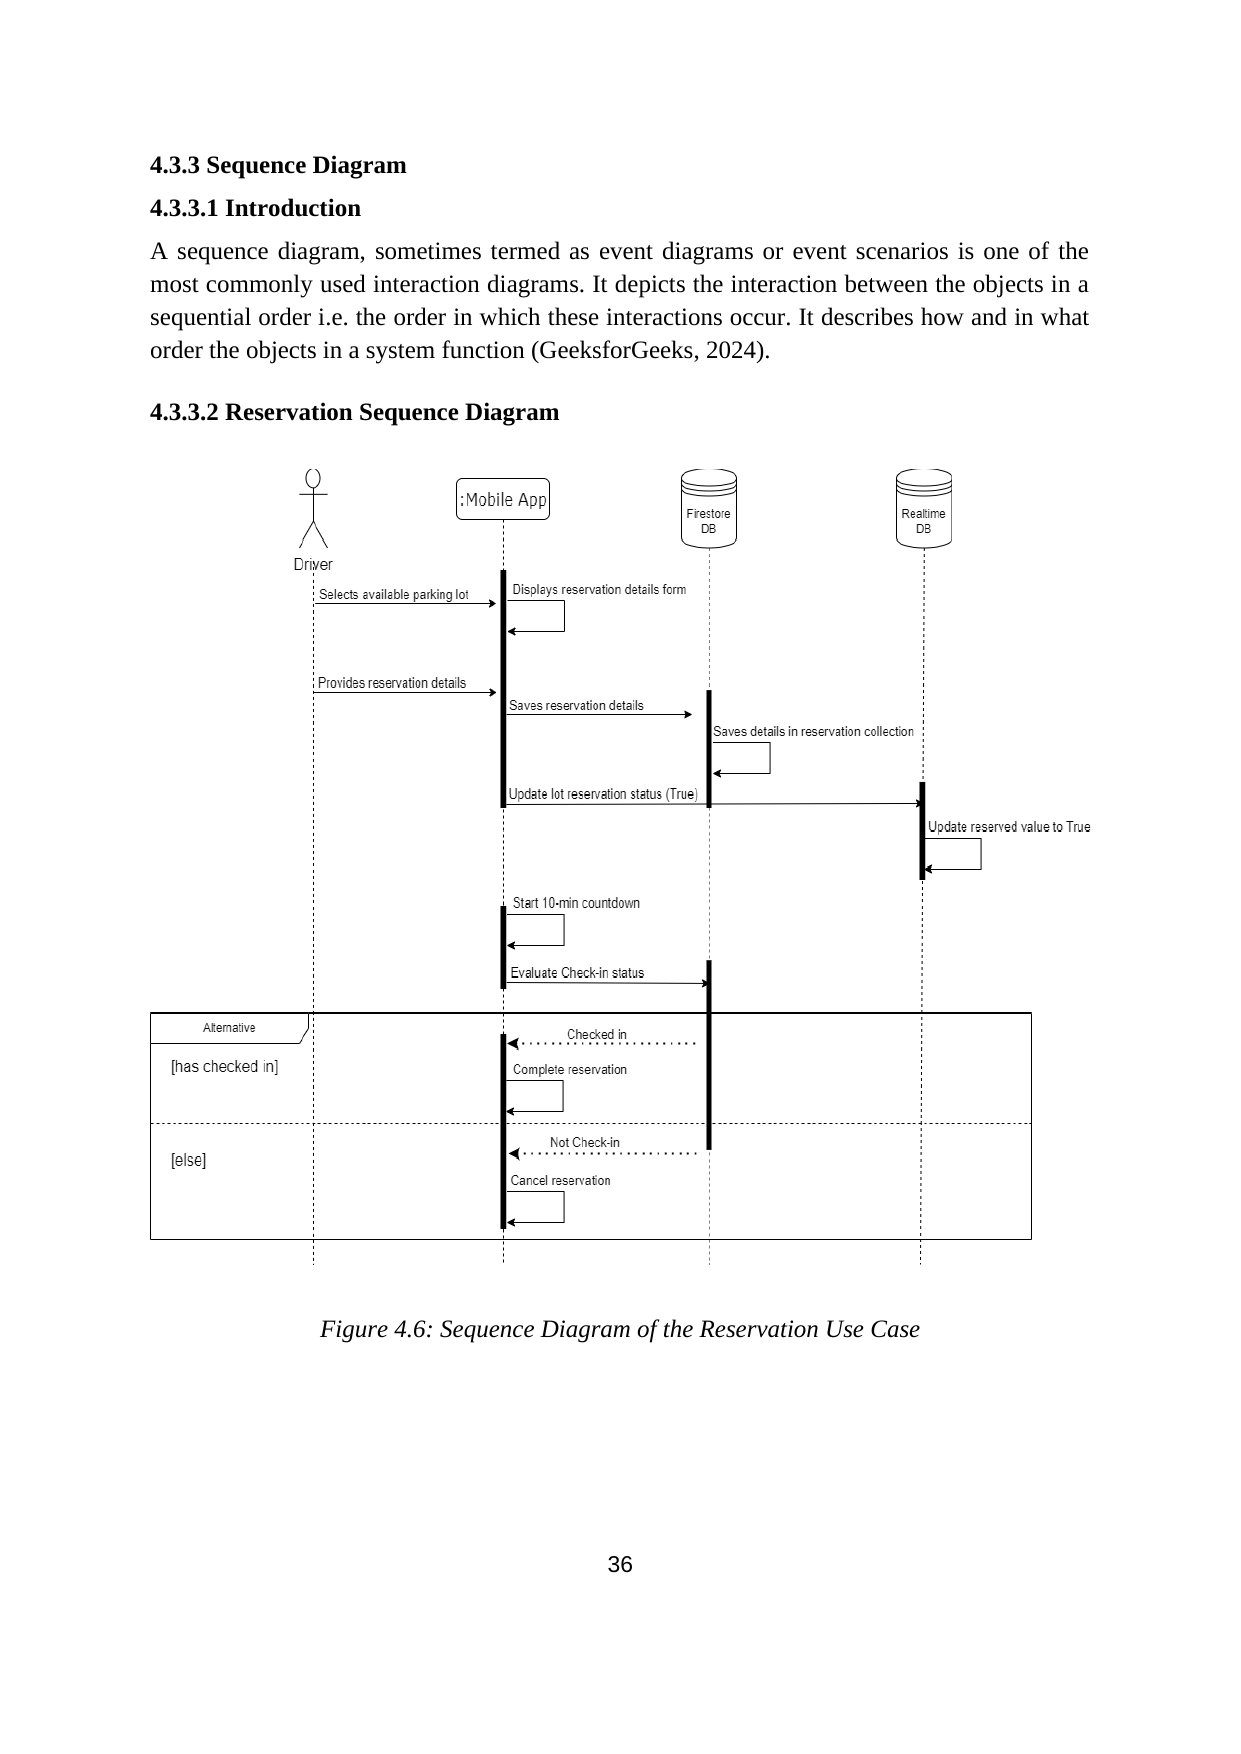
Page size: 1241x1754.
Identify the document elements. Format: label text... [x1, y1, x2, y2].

text Figure 4.6: Sequence Diagram of the Reservation Use Case [150, 1314, 1090, 1343]
text A sequence diagram, sometimes termed as event diagrams or event scenarios is one of the most commonly used interaction diagrams. It depicts the interaction between the objects in a sequential order i.e. the order in which these interactions occur. It describes how and in what order the objects in a system function (GeeksforGeeks, 2024). [150, 236, 1090, 364]
picture [150, 469, 1091, 1268]
subtitle 4.3.3.2 Reservation Sequence Diagram [150, 397, 1090, 426]
subtitle 4.3.3.1 Introduction [150, 193, 1090, 222]
subtitle 4.3.3 Sequence Diagram [150, 150, 1090, 179]
